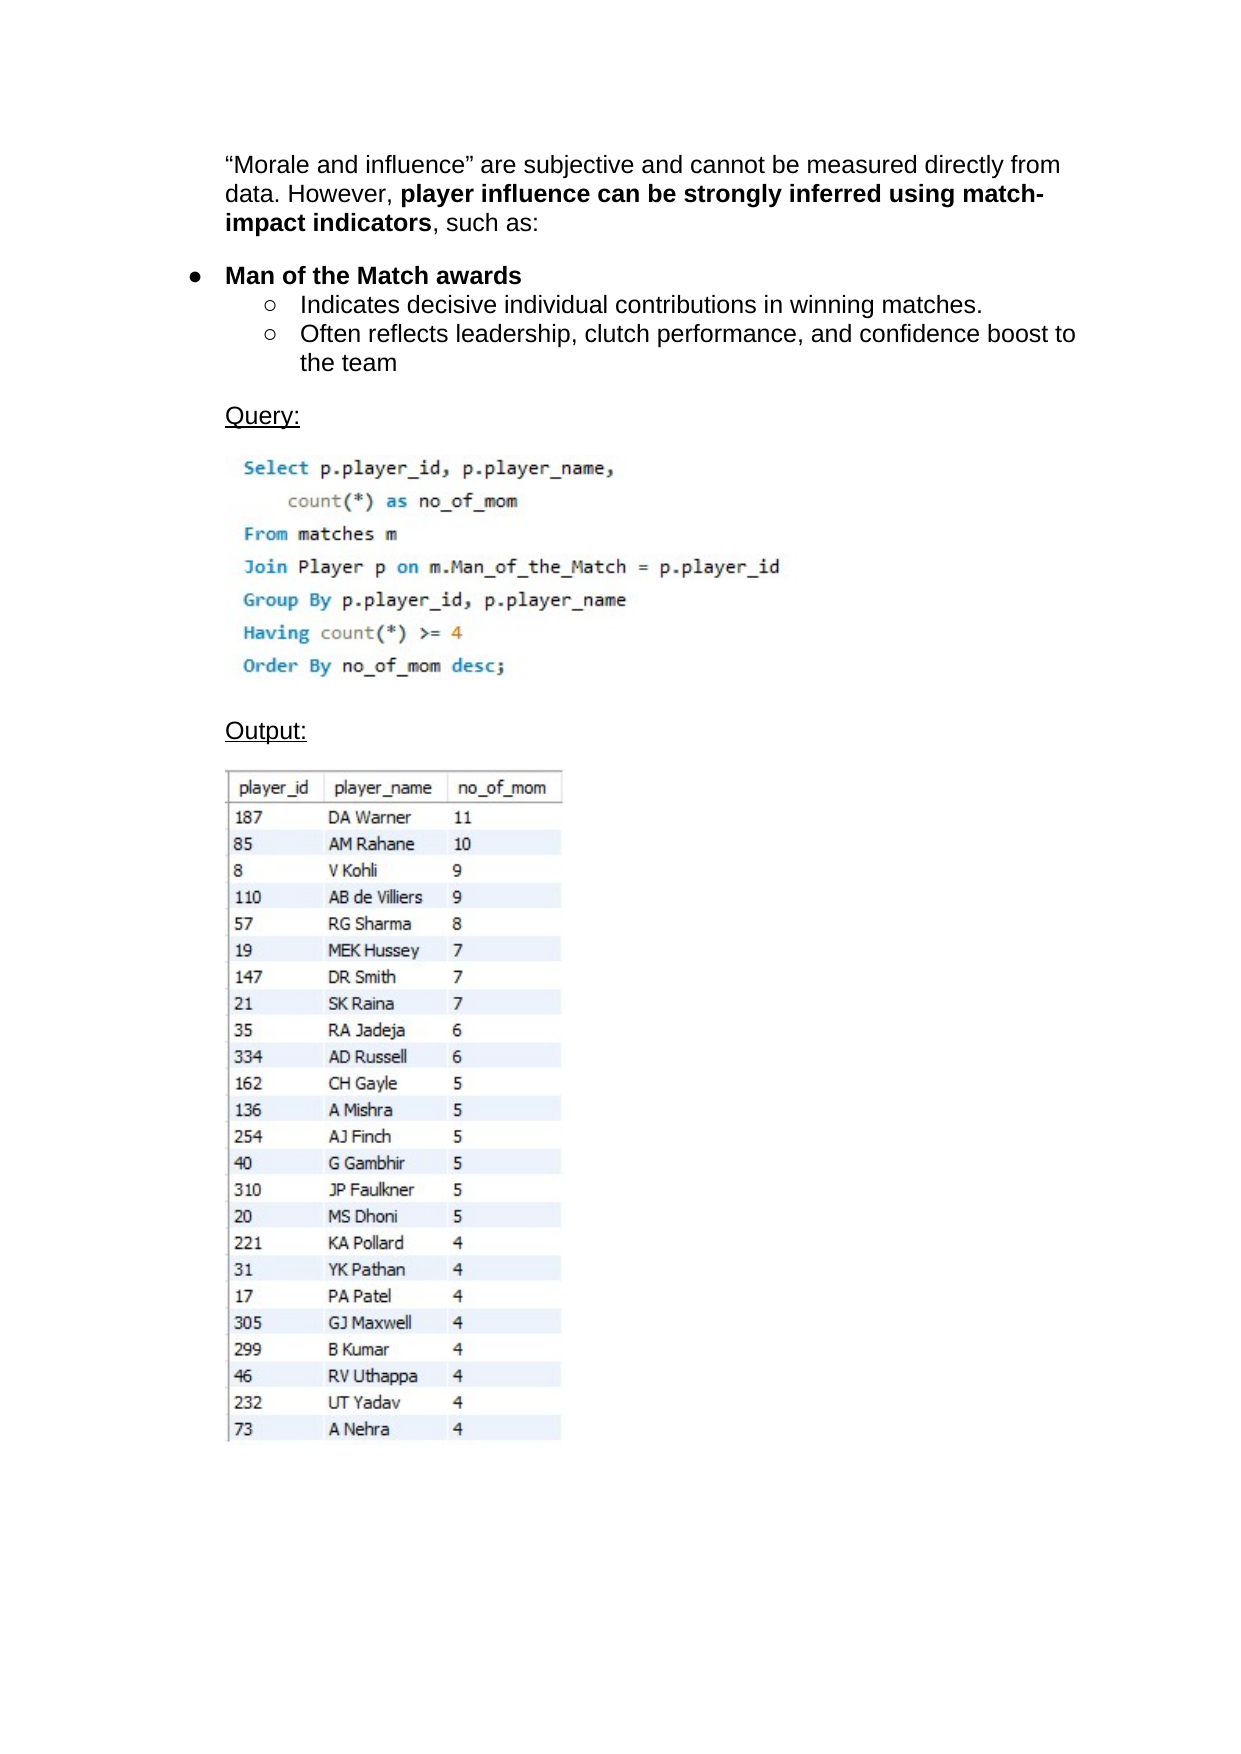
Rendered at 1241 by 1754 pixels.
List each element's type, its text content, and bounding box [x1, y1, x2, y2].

picture [225, 455, 799, 691]
text “Morale and influence” are subjective and cannot be measured directly from data. However, player influence can be strongly inferred using match-impact indicators, such as: [225, 150, 1090, 236]
text Query: [150, 401, 1090, 430]
list Man of the Match awards [187, 261, 1090, 290]
text Output: [150, 716, 1090, 745]
picture [225, 769, 566, 1445]
list Often reflects leadership, clutch performance, and confidence boost to the team [262, 319, 1090, 376]
list Indicates decisive individual contributions in winning matches. [262, 290, 1090, 319]
